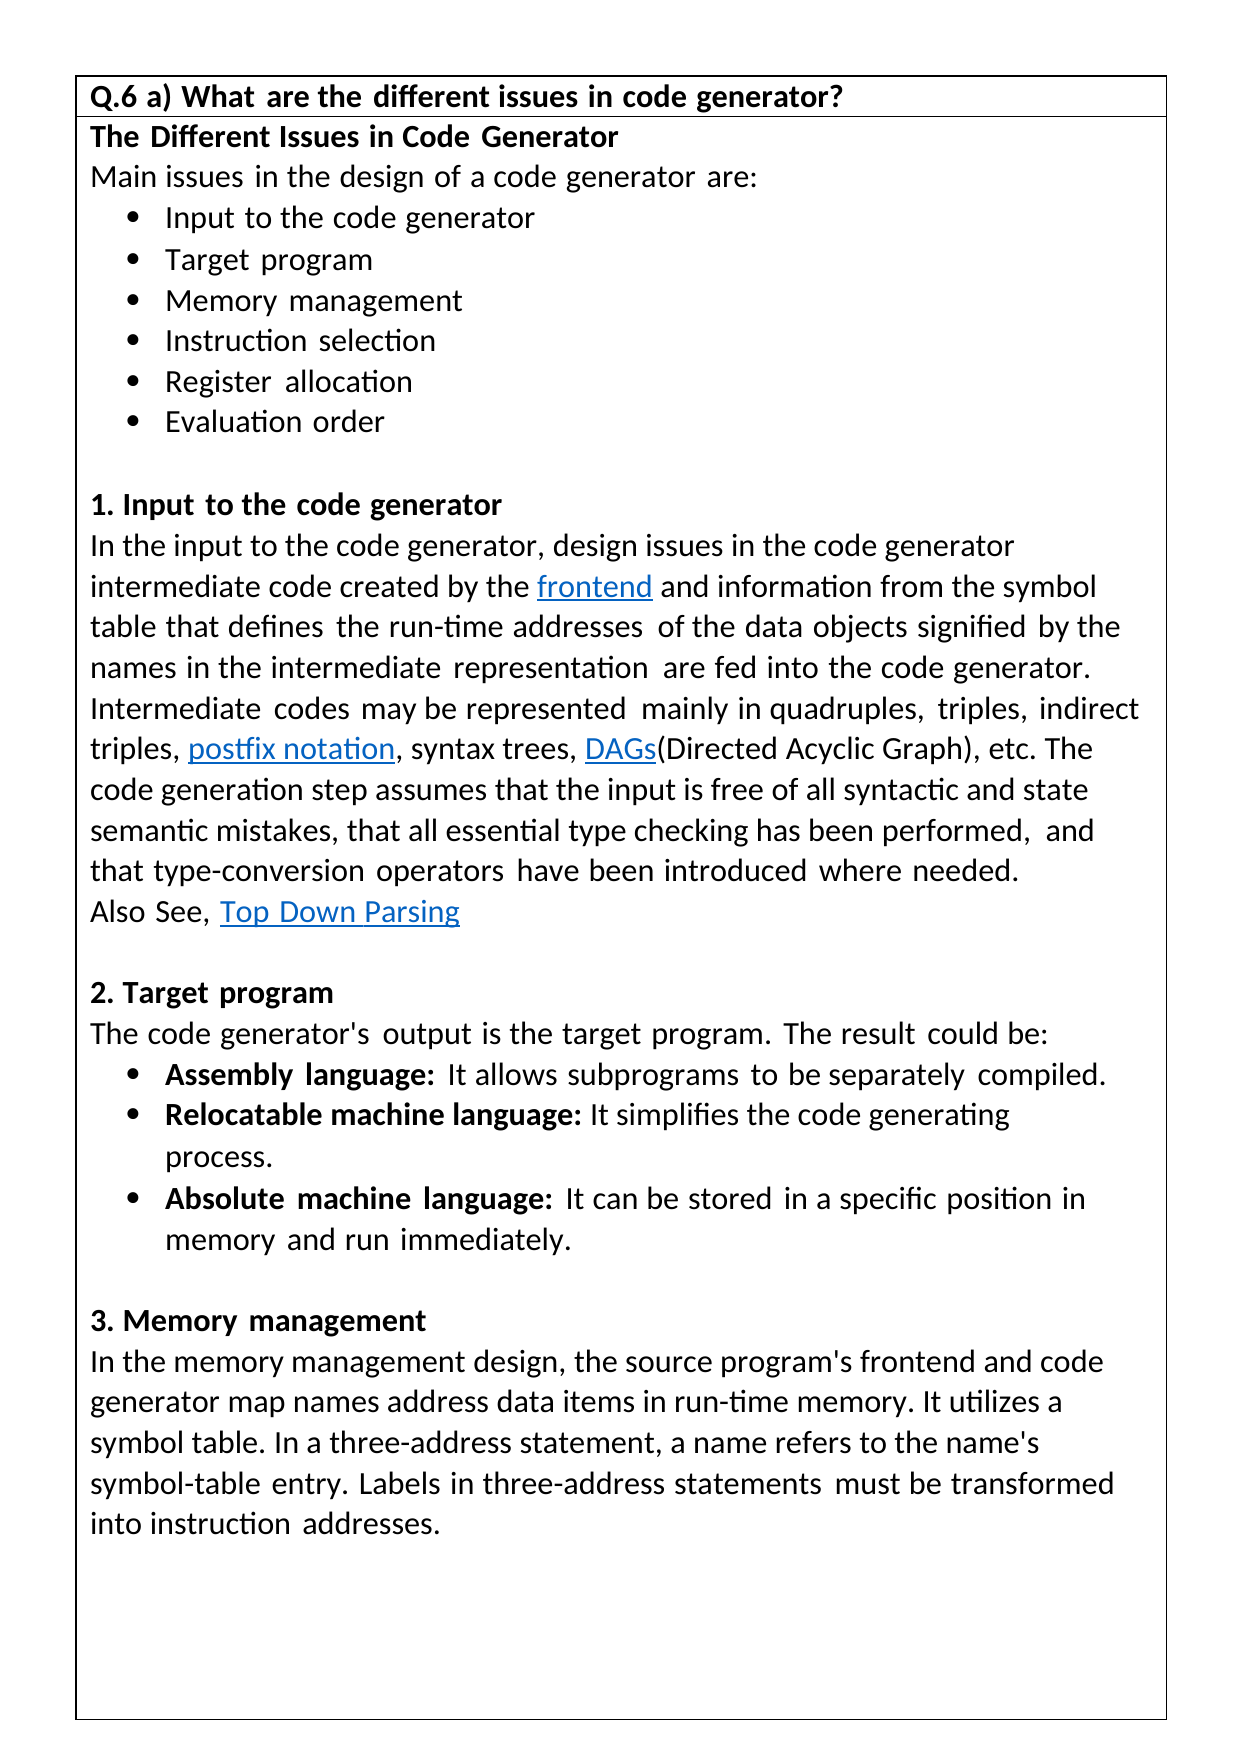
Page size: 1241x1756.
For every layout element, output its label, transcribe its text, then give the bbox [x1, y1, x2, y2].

table_cell The Different Issues in Code Generator Main issues in the design of a code generator are: Input to the code generator Target program Memory management Instruction selection Register allocation Evaluation order Input to the code generator In the input to the code generator, design issues in the code generator intermediate code created by the frontend and information from the symbol table that defines the run-time addresses of the data objects signified by the names in the intermediate representation are fed into the code generator. Intermediate codes may be represented mainly in quadruples, triples, indirect triples, postfix notation, syntax trees, DAGs(Directed Acyclic Graph), etc. The code generation step assumes that the input is free of all syntactic and state semantic mistakes, that all essential type checking has been performed, and that type-conversion operators have been introduced where needed. Also See, Top Down Parsing Target program The code generator's output is the target program. The result could be: Assembly language: It allows subprograms to be separately compiled. Relocatable machine language: It simplifies the code generating process. Absolute machine language: It can be stored in a specific position in memory and run immediately. Memory management In the memory management design, the source program's frontend and code generator map names address data items in run-time memory. It utilizes a symbol table. In a three-address statement, a name refers to the name's symbol-table entry. Labels in three-address statements must be transformed into instruction addresses. [77, 117, 1166, 1719]
table_header Q.6 a) What are the different issues in code generator? [77, 77, 1166, 116]
